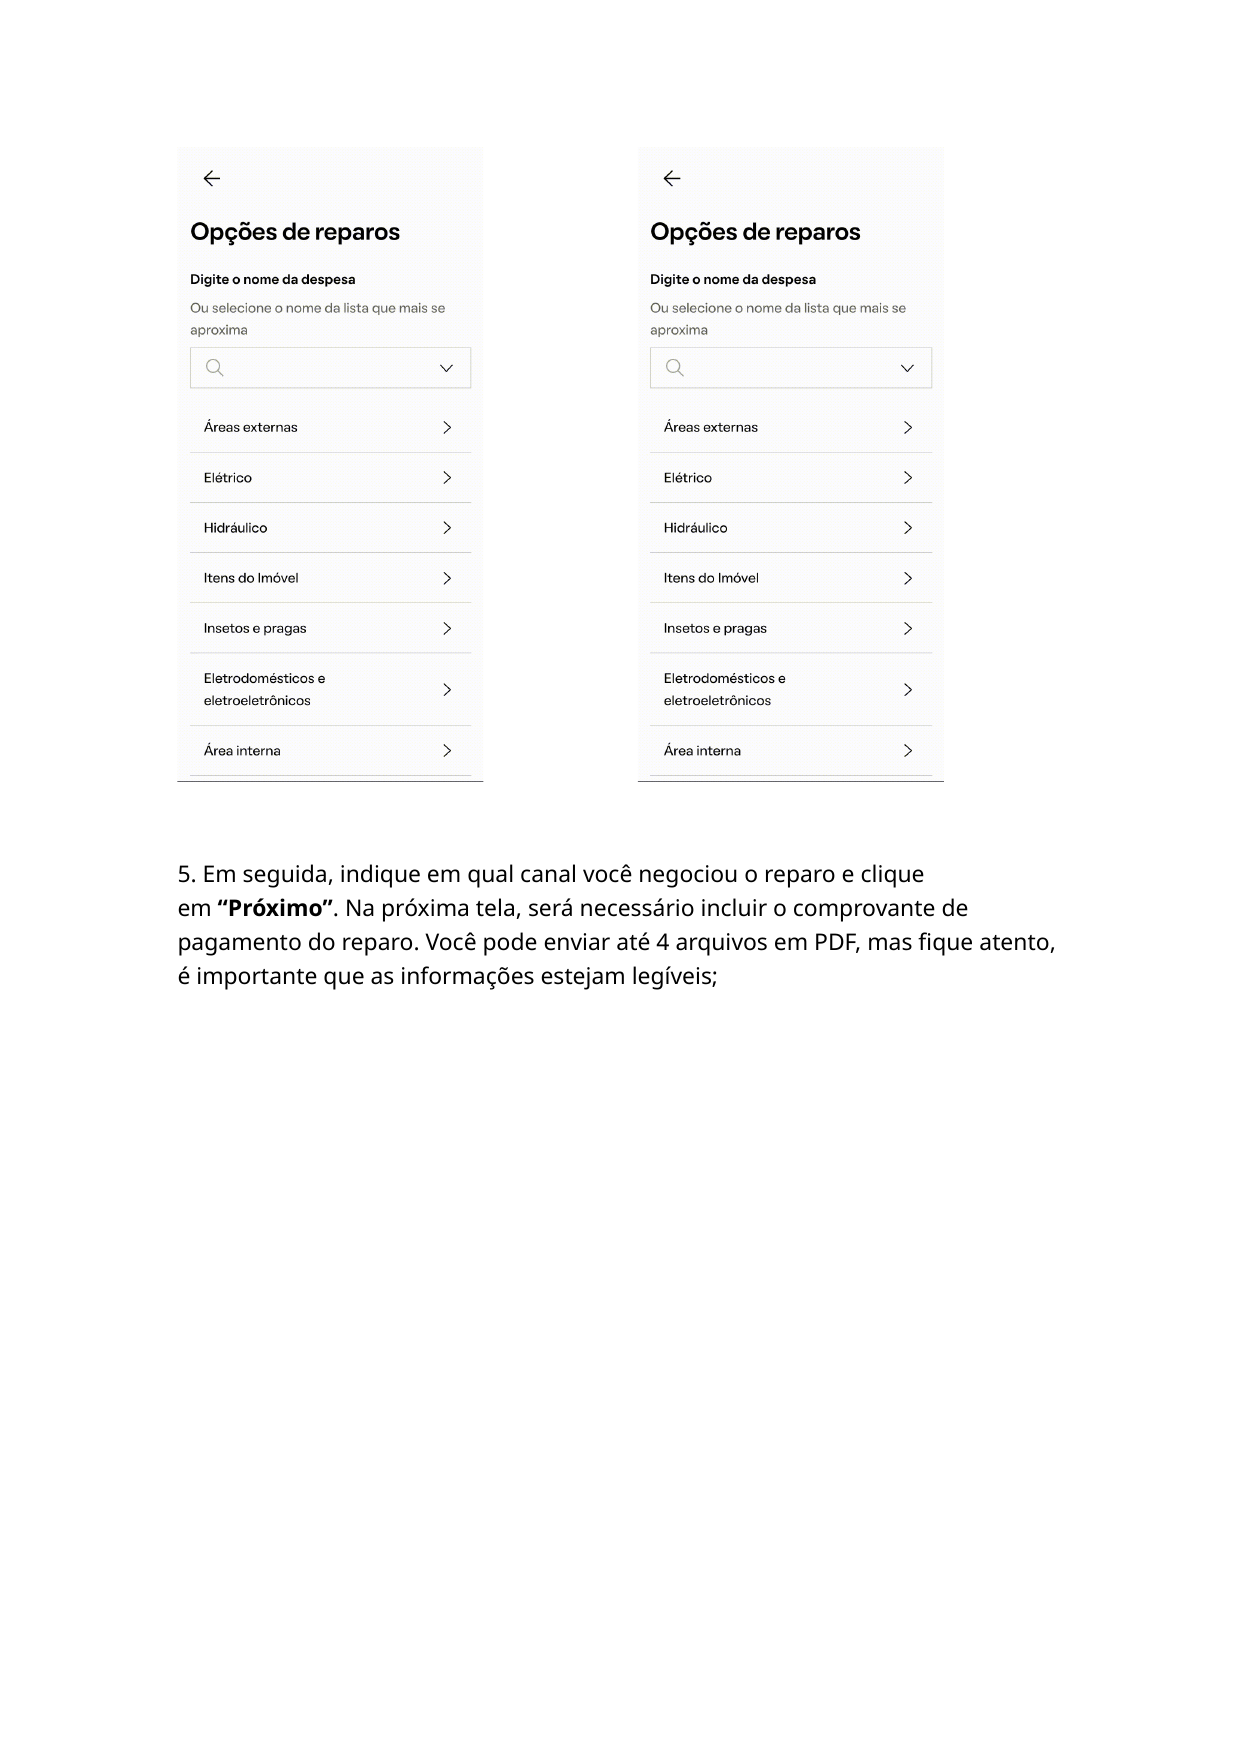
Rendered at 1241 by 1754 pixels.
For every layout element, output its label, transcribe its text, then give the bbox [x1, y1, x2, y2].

picture [637, 147, 944, 782]
text 5. Em seguida, indique em qual canal você negociou o reparo e clique em “Próximo”. Na próxima tela, será necessário incluir o comprovante de pagamento do reparo. Você pode enviar até 4 arquivos em PDF, mas fique atento, é importante que as informações estejam legíveis; [177, 858, 1063, 991]
picture [177, 147, 484, 782]
